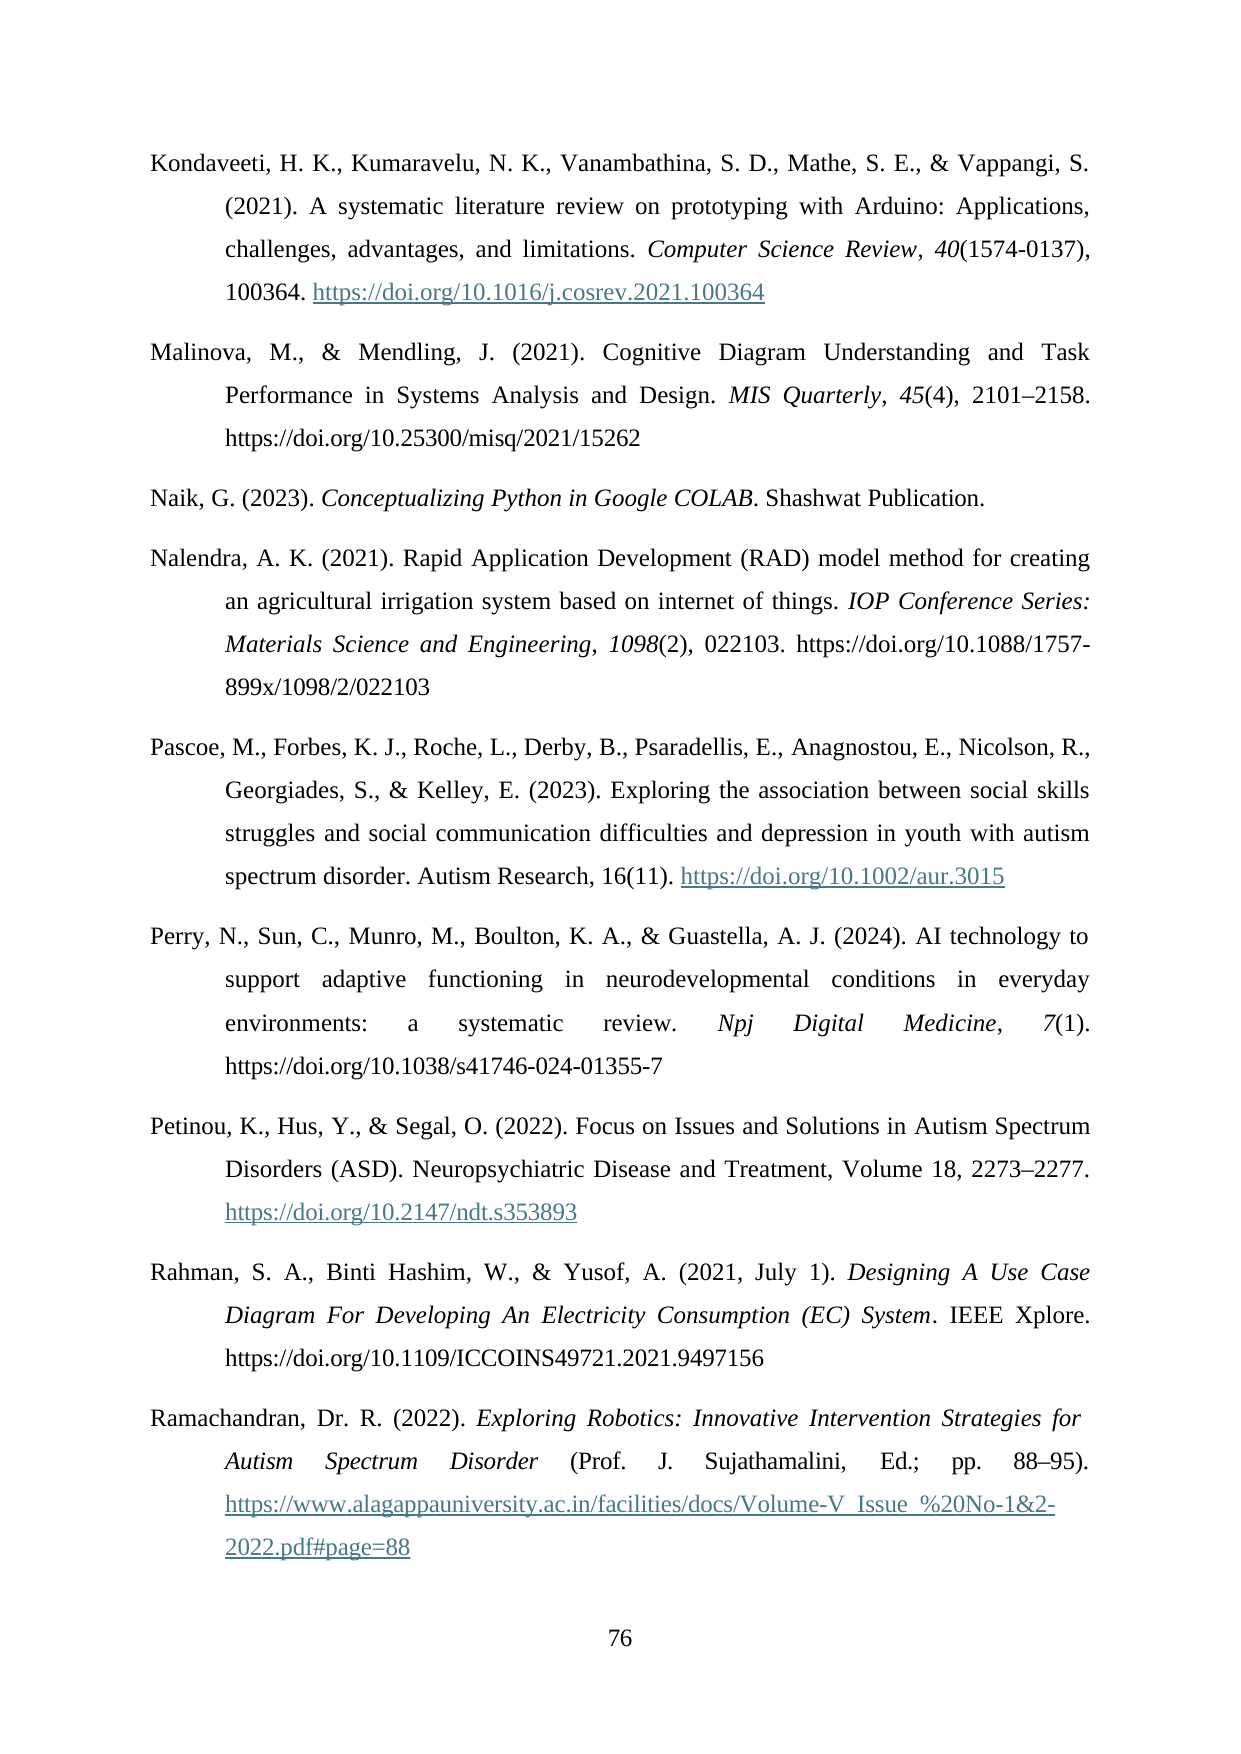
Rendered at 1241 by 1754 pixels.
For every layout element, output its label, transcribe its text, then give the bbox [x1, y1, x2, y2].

text Nalendra, A. K. (2021). Rapid Application Development (RAD) model method for creating an agricultural irrigation system based on internet of things. IOP Conference Series: Materials Science and Engineering, 1098(2), 022103. https://doi.org/10.1088/1757- 899x/1098/2/022103 [150, 543, 1091, 701]
text Petinou, K., Hus, Y., & Segal, O. (2022). Focus on Issues and Solutions in Autism Spectrum Disorders (ASD). Neuropsychiatric Disease and Treatment, Volume 18, 2273–2277. https://doi.org/10.2147/ndt.s353893 [150, 1111, 1091, 1226]
text Malinova, M., & Mendling, J. (2021). Cognitive Diagram Understanding and Task Performance in Systems Analysis and Design. MIS Quarterly, 45(4), 2101–2158. https://doi.org/10.25300/misq/2021/15262 [150, 337, 1091, 452]
text Ramachandran, Dr. R. (2022). Exploring Robotics: Innovative Intervention Strategies for Autism Spectrum Disorder (Prof. J. Sujathamalini, Ed.; pp. 88–95). https://www.alagappauniversity.ac.in/facilities/docs/Volume-V_Issue_%20No-1&2- 2022.pdf#page=88 [150, 1403, 1091, 1561]
text Perry, N., Sun, C., Munro, M., Boulton, K. A., & Guastella, A. J. (2024). AI technology to support adaptive functioning in neurodevelopmental conditions in everyday environments: a systematic review. Npj Digital Medicine, 7(1). https://doi.org/10.1038/s41746-024-01355-7 [150, 921, 1090, 1079]
text Kondaveeti, H. K., Kumaravelu, N. K., Vanambathina, S. D., Mathe, S. E., & Vappangi, S. (2021). A systematic literature review on prototyping with Arduino: Applications, challenges, advantages, and limitations. Computer Science Review, 40(1574-0137), 100364. https://doi.org/10.1016/j.cosrev.2021.100364 [150, 148, 1091, 306]
text Rahman, S. A., Binti Hashim, W., & Yusof, A. (2021, July 1). Designing A Use Case Diagram For Developing An Electricity Consumption (EC) System. IEEE Xplore. https://doi.org/10.1109/ICCOINS49721.2021.9497156 [150, 1257, 1091, 1372]
text Naik, G. (2023). Conceptualizing Python in Google COLAB. Shashwat Publication. [150, 483, 1107, 512]
text Pascoe, M., Forbes, K. J., Roche, L., Derby, B., Psaradellis, E., Anagnostou, E., Nicolson, R., Georgiades, S., & Kelley, E. (2023). Exploring the association between social skills struggles and social communication difficulties and depression in youth with autism spectrum disorder. Autism Research, 16(11). https://doi.org/10.1002/aur.3015 [150, 732, 1091, 890]
